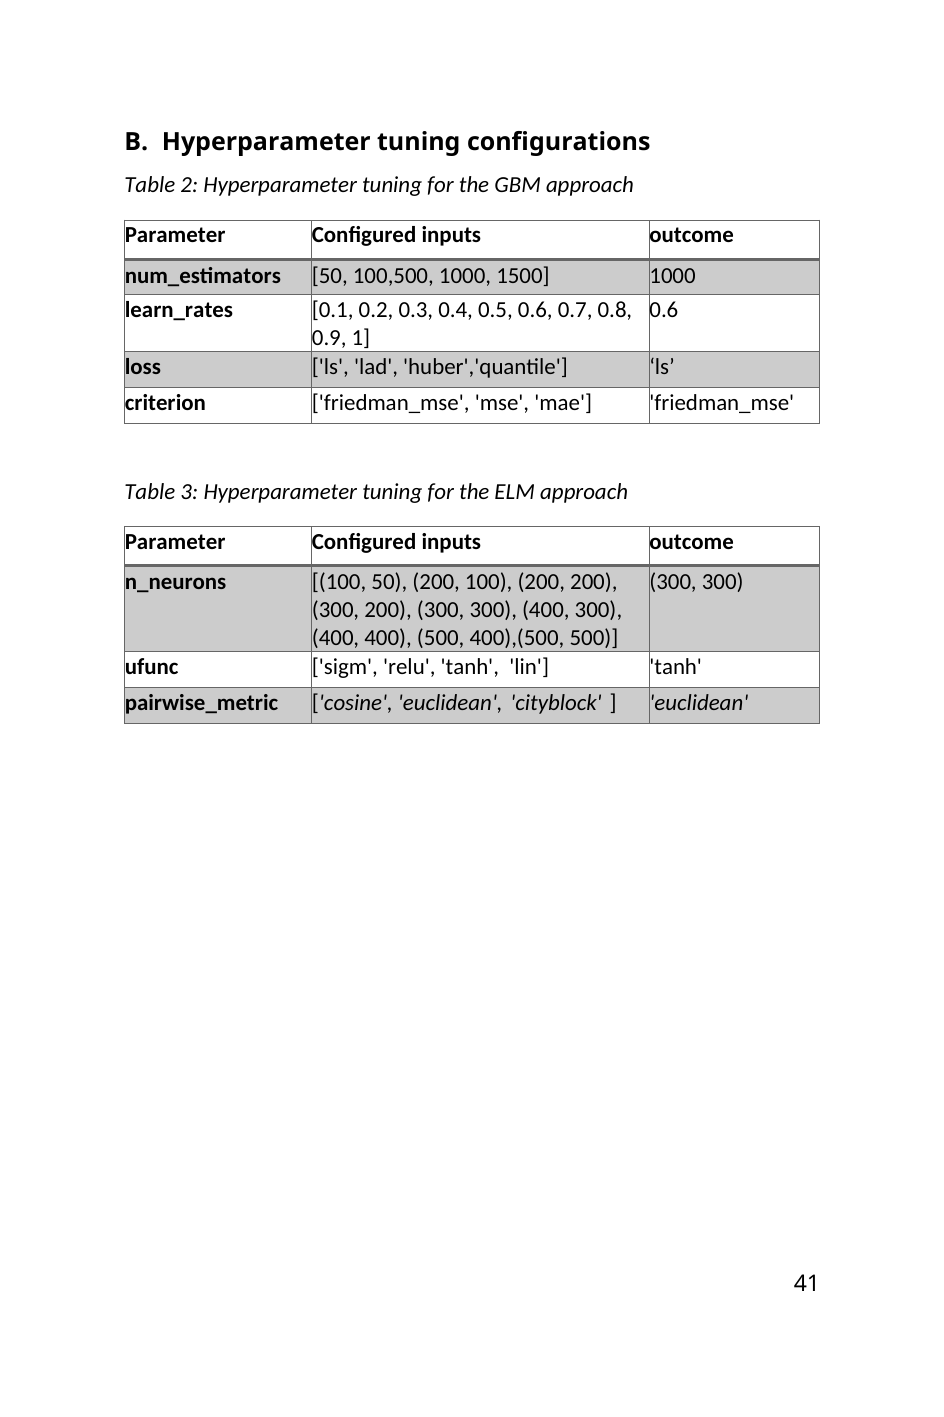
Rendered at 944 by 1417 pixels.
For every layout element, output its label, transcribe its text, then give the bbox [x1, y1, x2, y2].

table_cell 0.6 [650, 295, 819, 351]
table_header Parameter [125, 221, 311, 258]
table_cell ['cosine', 'euclidean', 'cityblock' ] [312, 688, 649, 723]
table_cell pairwise_metric [125, 688, 311, 723]
table_cell 'tanh' [650, 652, 819, 687]
table_cell [(100, 50), (200, 100), (200, 200), (300, 200), (300, 300), (400, 300), (400, 400), (500, 400),(500, 500)] [312, 567, 649, 651]
table_cell [0.1, 0.2, 0.3, 0.4, 0.5, 0.6, 0.7, 0.8, 0.9, 1] [312, 295, 649, 351]
text Table 3: Hyperparameter tuning for the ELM approach [124, 477, 820, 505]
table_cell 1000 [650, 261, 819, 294]
text Table 2: Hyperparameter tuning for the GBM approach [124, 171, 820, 199]
table_cell 'euclidean' [650, 688, 819, 723]
table_cell n_neurons [125, 567, 311, 651]
table_cell ['sigm', 'relu', 'tanh', 'lin'] [312, 652, 649, 687]
table_header Parameter [125, 527, 311, 564]
subtitle Hyperparameter tuning configurations [124, 124, 820, 158]
table_cell ‘ls’ [650, 352, 819, 387]
table_cell num_estimators [125, 261, 311, 294]
table_cell (300, 300) [650, 567, 819, 651]
table_header Configured inputs [312, 221, 649, 258]
table_cell ['friedman_mse', 'mse', 'mae'] [312, 388, 649, 423]
table_cell 'friedman_mse' [650, 388, 819, 423]
table_cell ['ls', 'lad', 'huber','quantile'] [312, 352, 649, 387]
table_cell criterion [125, 388, 311, 423]
table_cell loss [125, 352, 311, 387]
table_header outcome [650, 527, 819, 564]
table_cell [50, 100,500, 1000, 1500] [312, 261, 649, 294]
table_cell learn_rates [125, 295, 311, 351]
table_header Configured inputs [312, 527, 649, 564]
table_cell ufunc [125, 652, 311, 687]
table_header outcome [650, 221, 819, 258]
